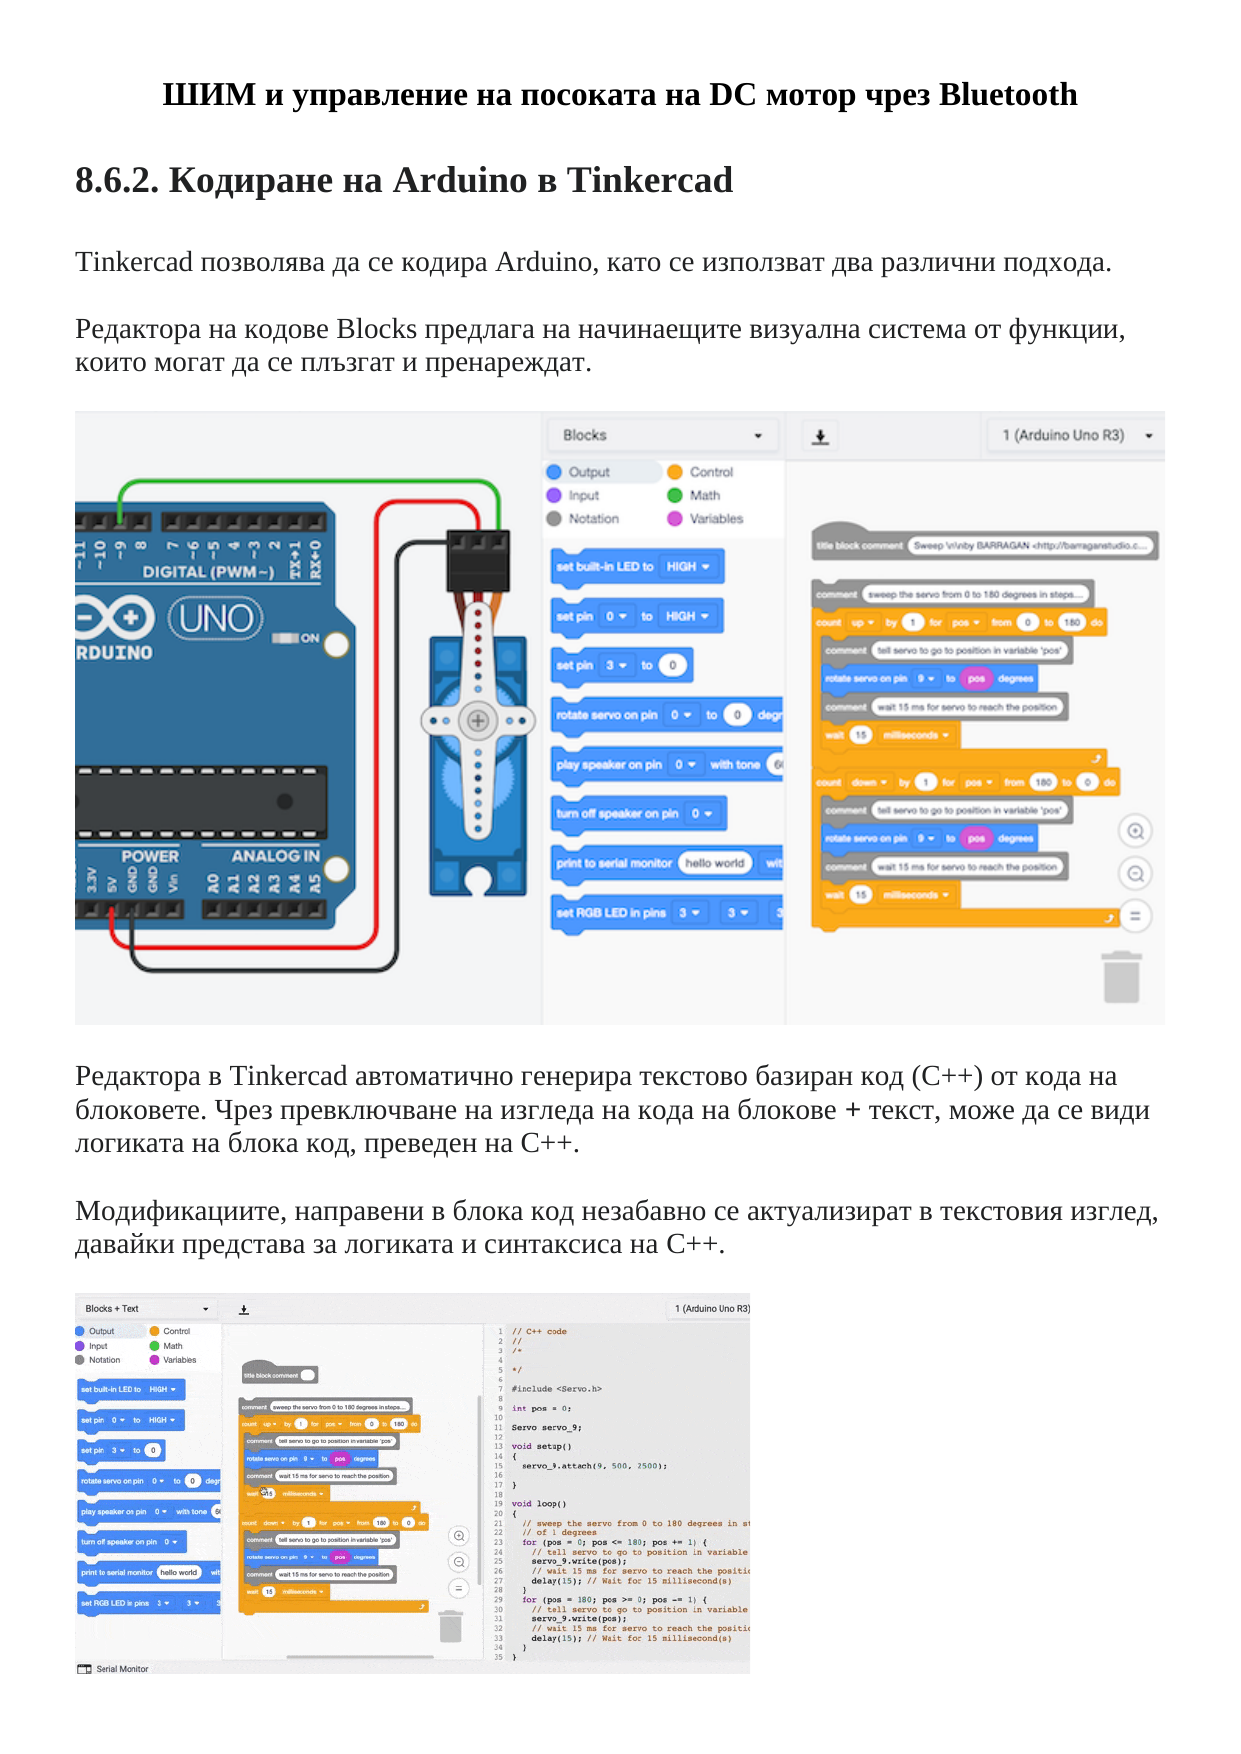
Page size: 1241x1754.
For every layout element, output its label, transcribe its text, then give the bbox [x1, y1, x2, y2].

text Модификациите, направени в блока код незабавно се актуализират в текстовия изглед, давайки представа за логиката и синтаксиса на C++. [75, 1193, 1165, 1260]
text Tinkercad позволява да се кодира Arduino, като се използват два различни подхода. [75, 244, 1165, 277]
picture [75, 1293, 750, 1674]
text 8.6.2. Кодиране на Arduino в Tinkercad [75, 158, 1165, 201]
text Редактора на кодове Blocks предлага на начинаещите визуална система от функции, които могат да се плъзгат и пренареждат. [75, 311, 1165, 378]
picture [75, 411, 1166, 1025]
text Редактора в Tinkercad автоматично генерира текстово базиран код (C++) от кода на блоковете. Чрез превключване на изгледа на кода на блокове + текст, може да се види логиката на блока код, преведен на C++. [75, 1058, 1165, 1159]
